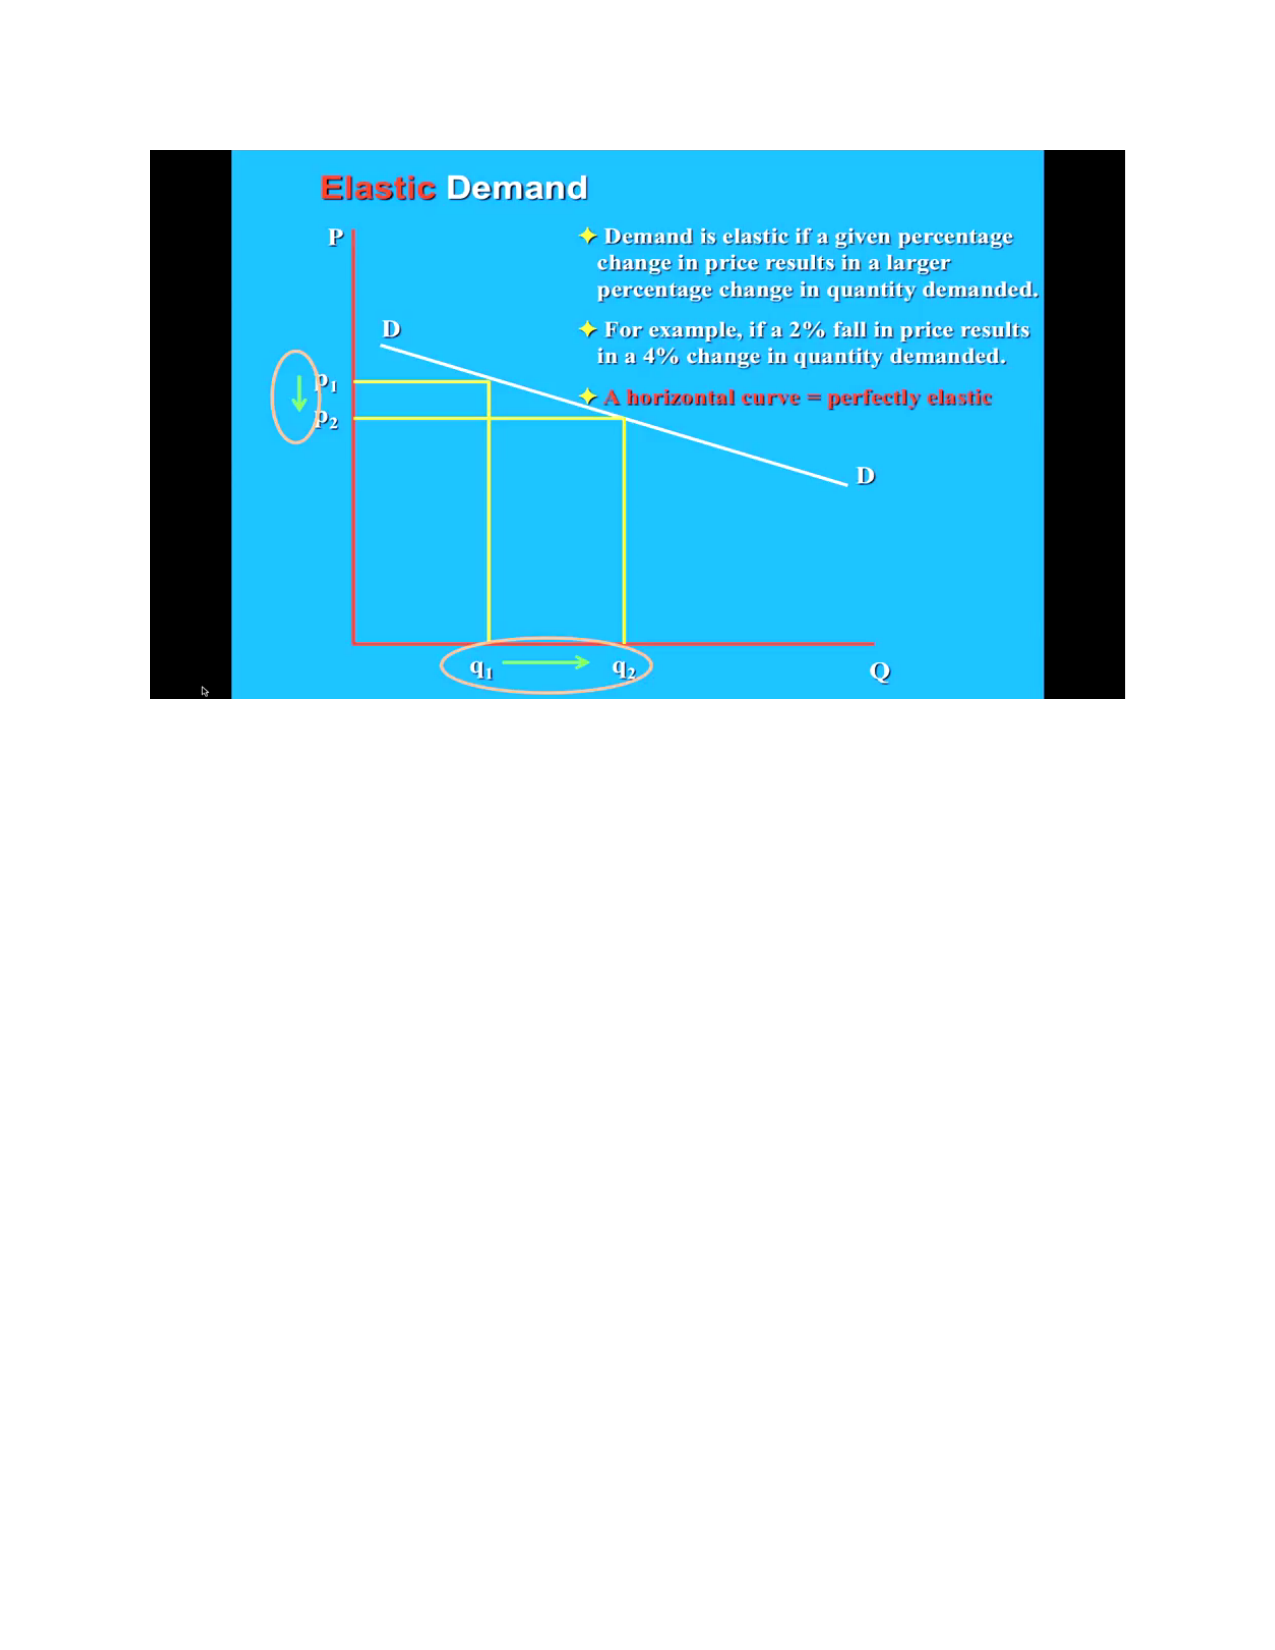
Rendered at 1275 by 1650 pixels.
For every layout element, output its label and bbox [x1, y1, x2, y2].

picture [150, 150, 1125, 699]
